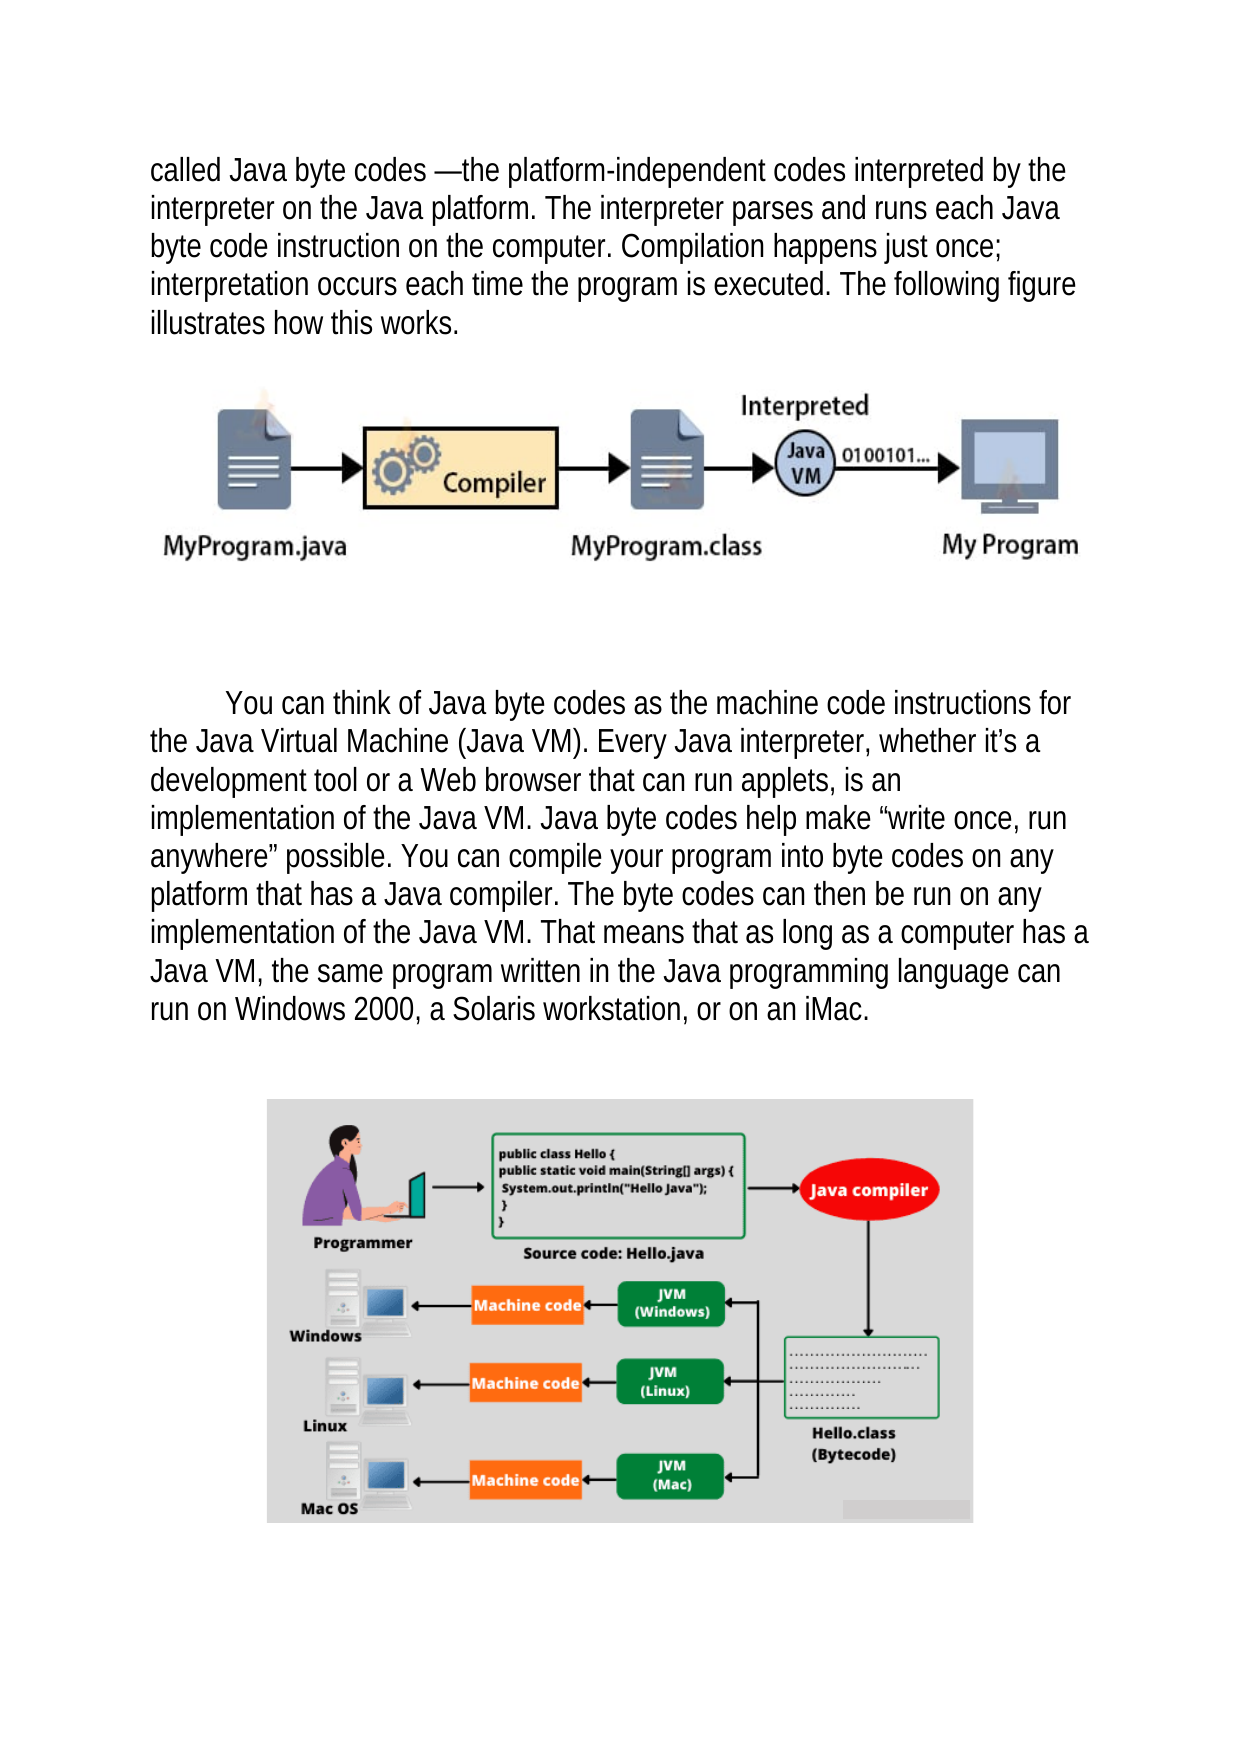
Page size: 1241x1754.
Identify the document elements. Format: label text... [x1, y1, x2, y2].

picture [266, 1099, 974, 1523]
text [150, 150, 1090, 341]
text You can think of Java byte codes as the machine code instructions for the Java Virtual Machine (Java VM). Every Java interpreter, whether it’s a development tool or a Web browser that can run applets, is an implementation of the Java VM. Java byte codes help make “write once, run anywhere” possible. You can compile your program into byte codes on any platform that has a Java compiler. The byte codes can then be run on any implementation of the Java VM. That means that as long as a computer has a Java VM, the same program written in the Java programming language can run on Windows 2000, a Solaris workstation, or on an iMac. [150, 683, 1090, 1027]
picture [150, 370, 1091, 584]
